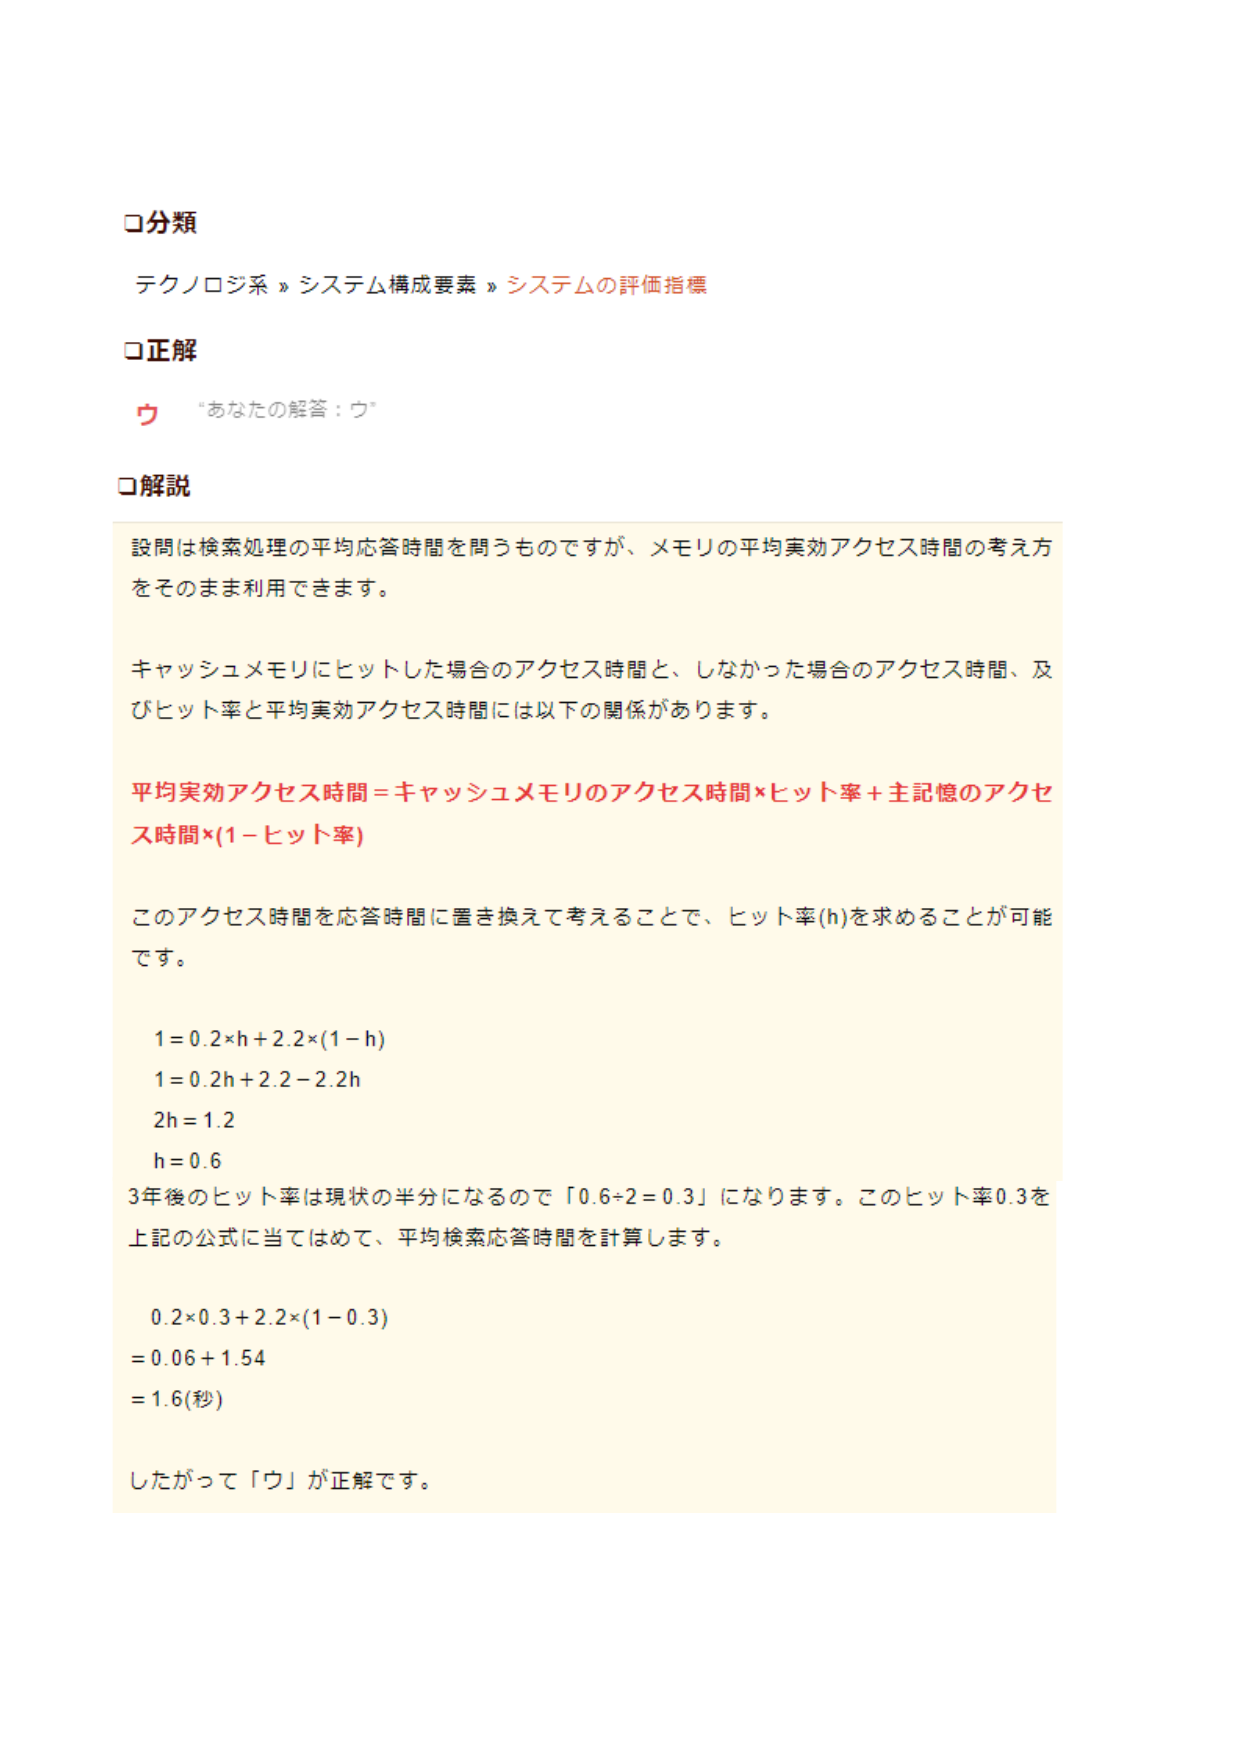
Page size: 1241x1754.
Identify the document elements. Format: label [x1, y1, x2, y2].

picture [112, 202, 766, 448]
picture [112, 464, 1063, 1513]
